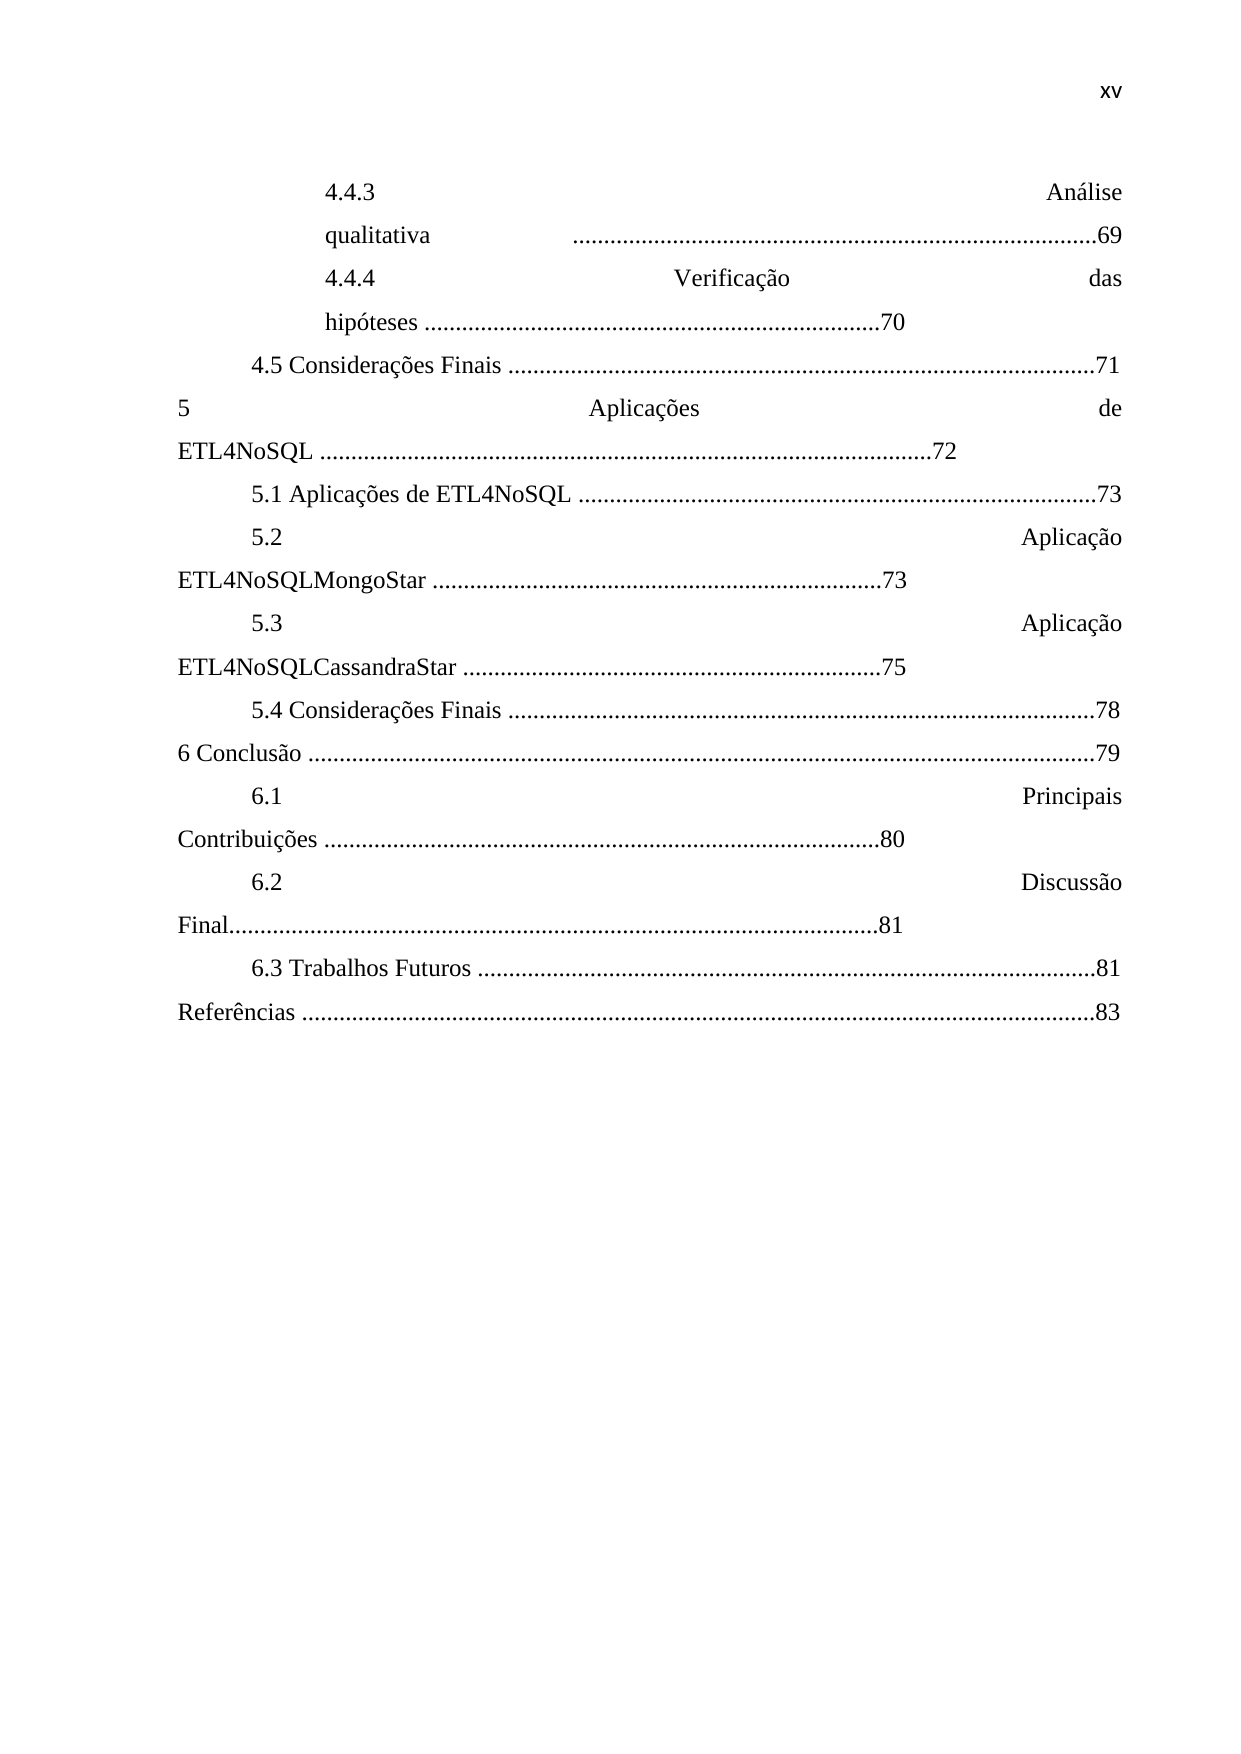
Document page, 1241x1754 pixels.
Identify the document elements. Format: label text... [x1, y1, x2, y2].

text 6.1 Principais Contribuições .........................................................................................80 [177, 781, 1122, 853]
text 4.5 Considerações Finais ..............................................................................................71 [177, 350, 1122, 378]
text 5.2 Aplicação ETL4NoSQLMongoStar ........................................................................73 [177, 522, 1122, 594]
text 5.4 Considerações Finais ..............................................................................................78 [177, 695, 1122, 723]
text 6.3 Trabalhos Futuros ...................................................................................................81 [177, 953, 1122, 982]
text Referências ...............................................................................................................................83 [177, 997, 1122, 1025]
text 5.1 Aplicações de ETL4NoSQL ...................................................................................73 [177, 479, 1122, 508]
text 6.2 Discussão Final........................................................................................................81 [177, 867, 1122, 939]
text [325, 177, 1122, 335]
text 5 Aplicações de ETL4NoSQL ..................................................................................................72 [177, 393, 1122, 465]
text 6 Conclusão ..............................................................................................................................79 [177, 738, 1122, 767]
text 5.3 Aplicação ETL4NoSQLCassandraStar ...................................................................75 [177, 608, 1122, 680]
